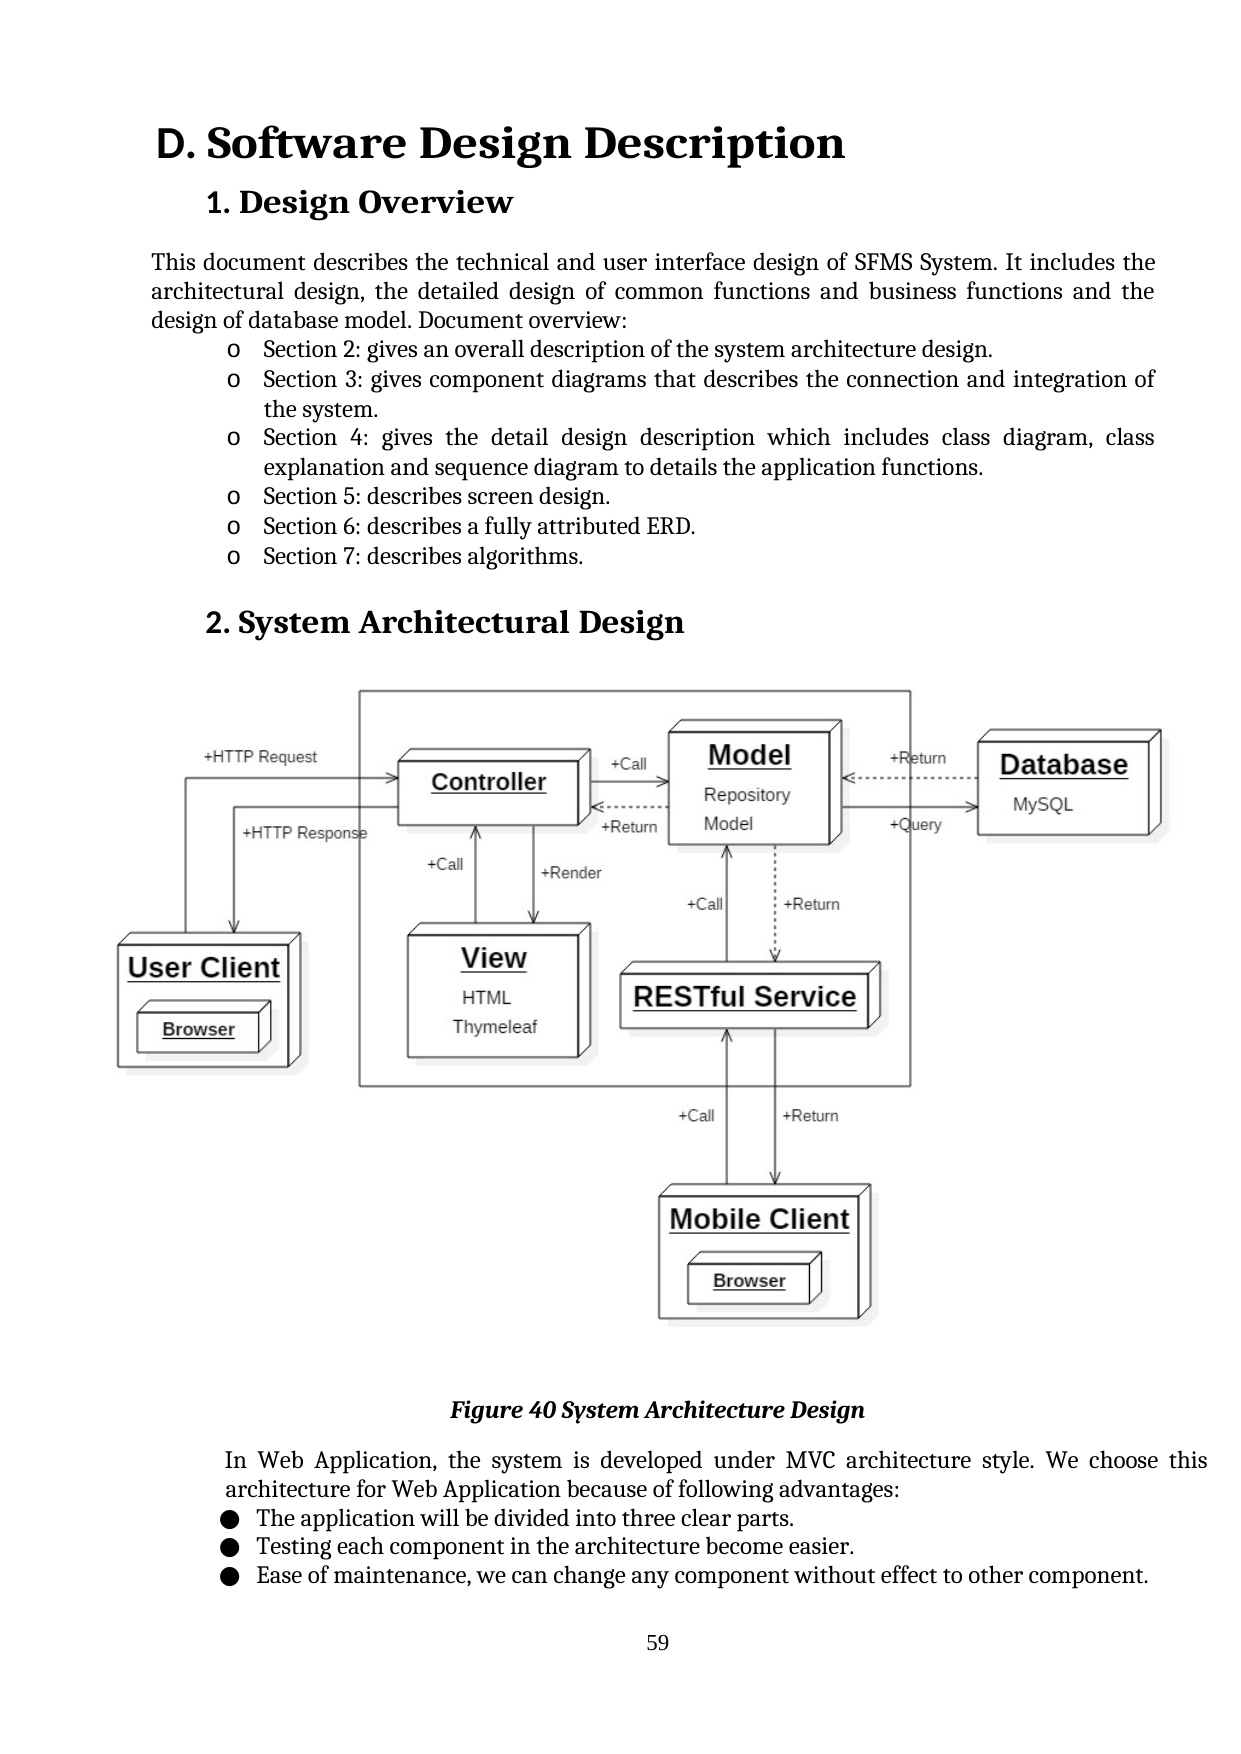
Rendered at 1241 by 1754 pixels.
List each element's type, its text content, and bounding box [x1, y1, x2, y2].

list Ease of maintenance, we can change any component without effect to other component. [219, 1561, 1150, 1590]
text In Web Application, the system is developed under MVC architecture style. We choose this architecture for Web Application because of following advantages: [224, 1446, 1209, 1503]
text Figure 40 System Architecture Design [106, 1396, 1209, 1425]
list Section 4: gives the detail design description which includes class diagram, class explanation and sequence diagram to details the application functions. [226, 423, 1156, 482]
list Section 5: describes screen design. [226, 482, 1156, 512]
list Section 2: gives an overall description of the system architecture design. [226, 334, 1156, 364]
list Section 3: gives component diagrams that describes the connection and integration of the system. [226, 364, 1156, 423]
list The application will be divided into three clear parts. [219, 1503, 1150, 1532]
text This document describes the technical and user interface design of SFMS System. It includes the architectural design, the detailed design of common functions and business functions and the design of database model. Document overview: [151, 248, 1156, 334]
subtitle Software Design Description [156, 114, 1209, 170]
list Section 6: describes a fully attributed ERD. [226, 512, 1156, 542]
list Section 7: describes algorithms. [226, 542, 1156, 572]
picture [106, 679, 1210, 1368]
subtitle Design Overview [205, 181, 1209, 222]
list System Architectural Design [205, 601, 1209, 641]
list Testing each component in the architecture become easier. [219, 1532, 1150, 1561]
